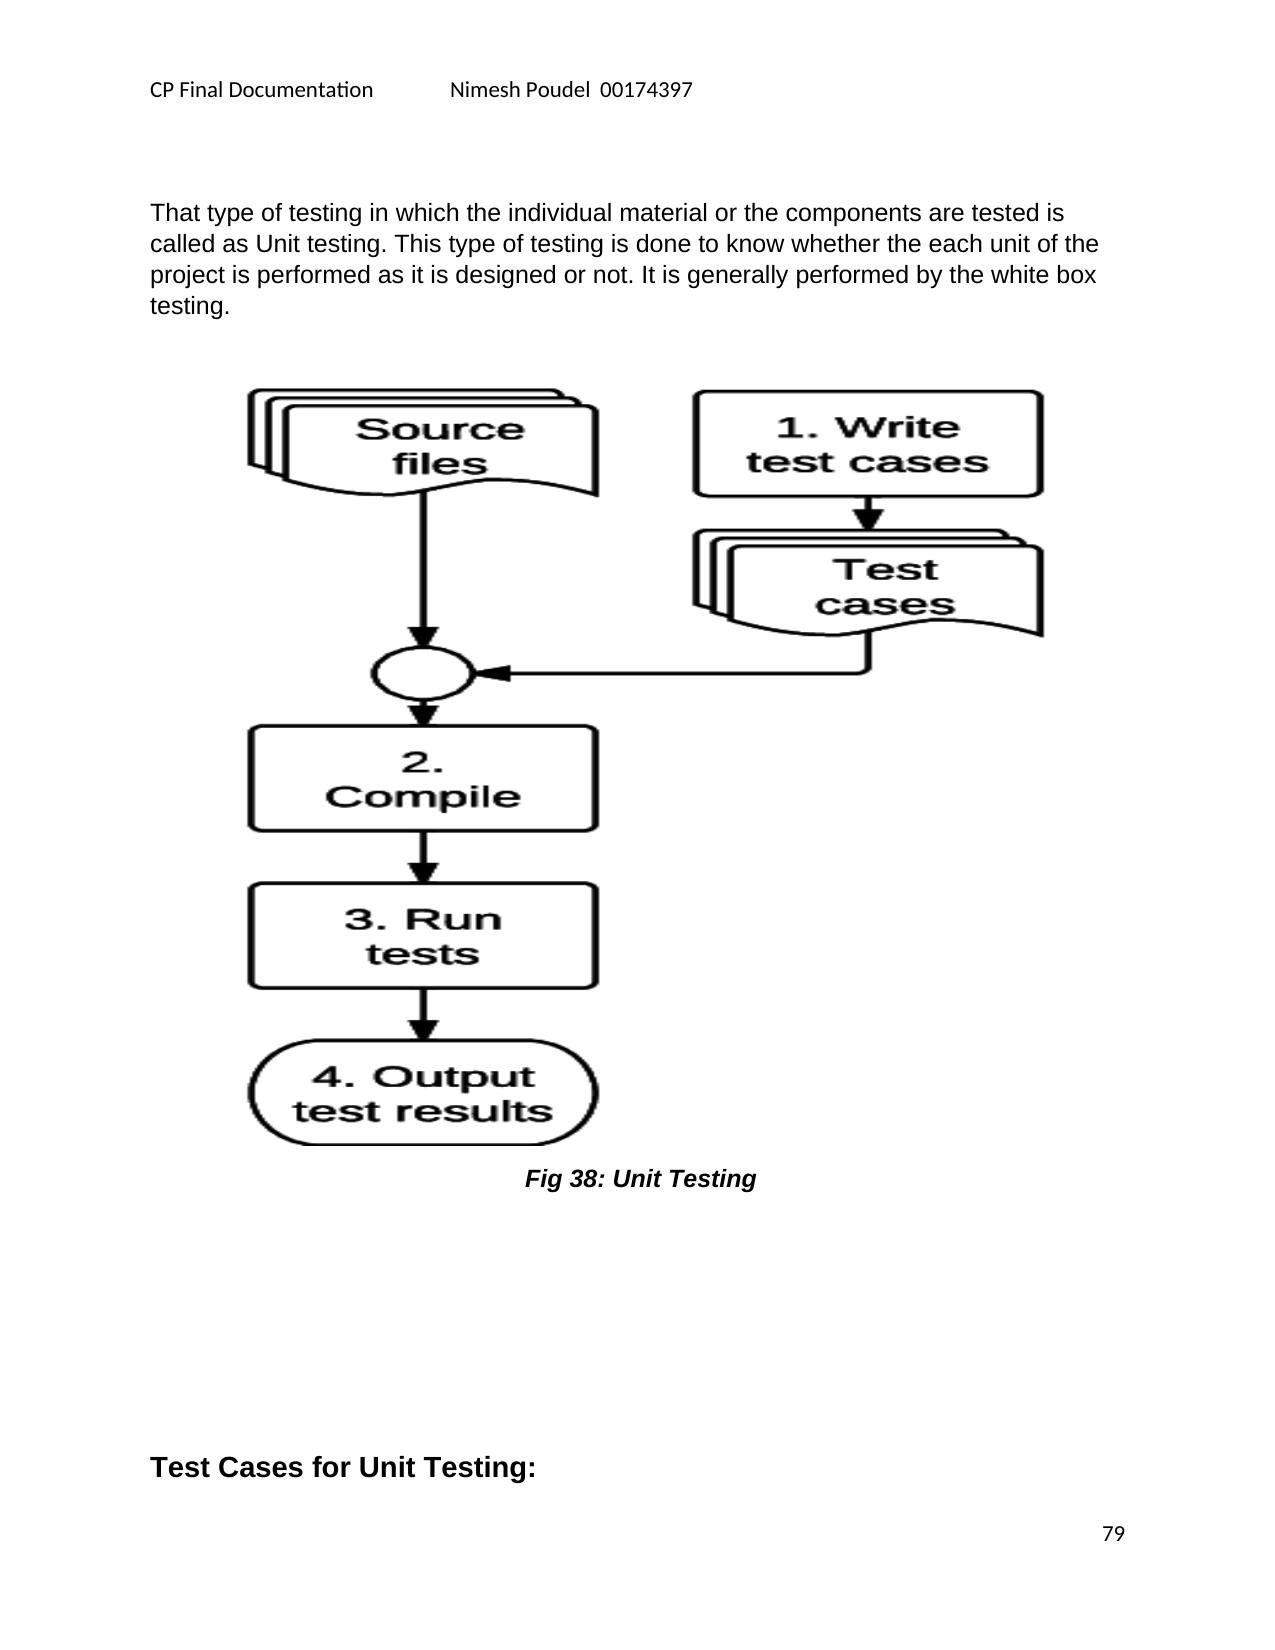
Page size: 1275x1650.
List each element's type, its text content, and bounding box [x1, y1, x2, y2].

text That type of testing in which the individual material or the components are tested is called as Unit testing. This type of testing is done to know whether the each unit of the project is performed as it is designed or not. It is generally performed by the white box testing. [150, 198, 1125, 319]
picture [150, 386, 1133, 1146]
text Fig 38: Unit Testing [150, 1164, 1125, 1193]
text Test Cases for Unit Testing: [150, 1450, 1125, 1484]
